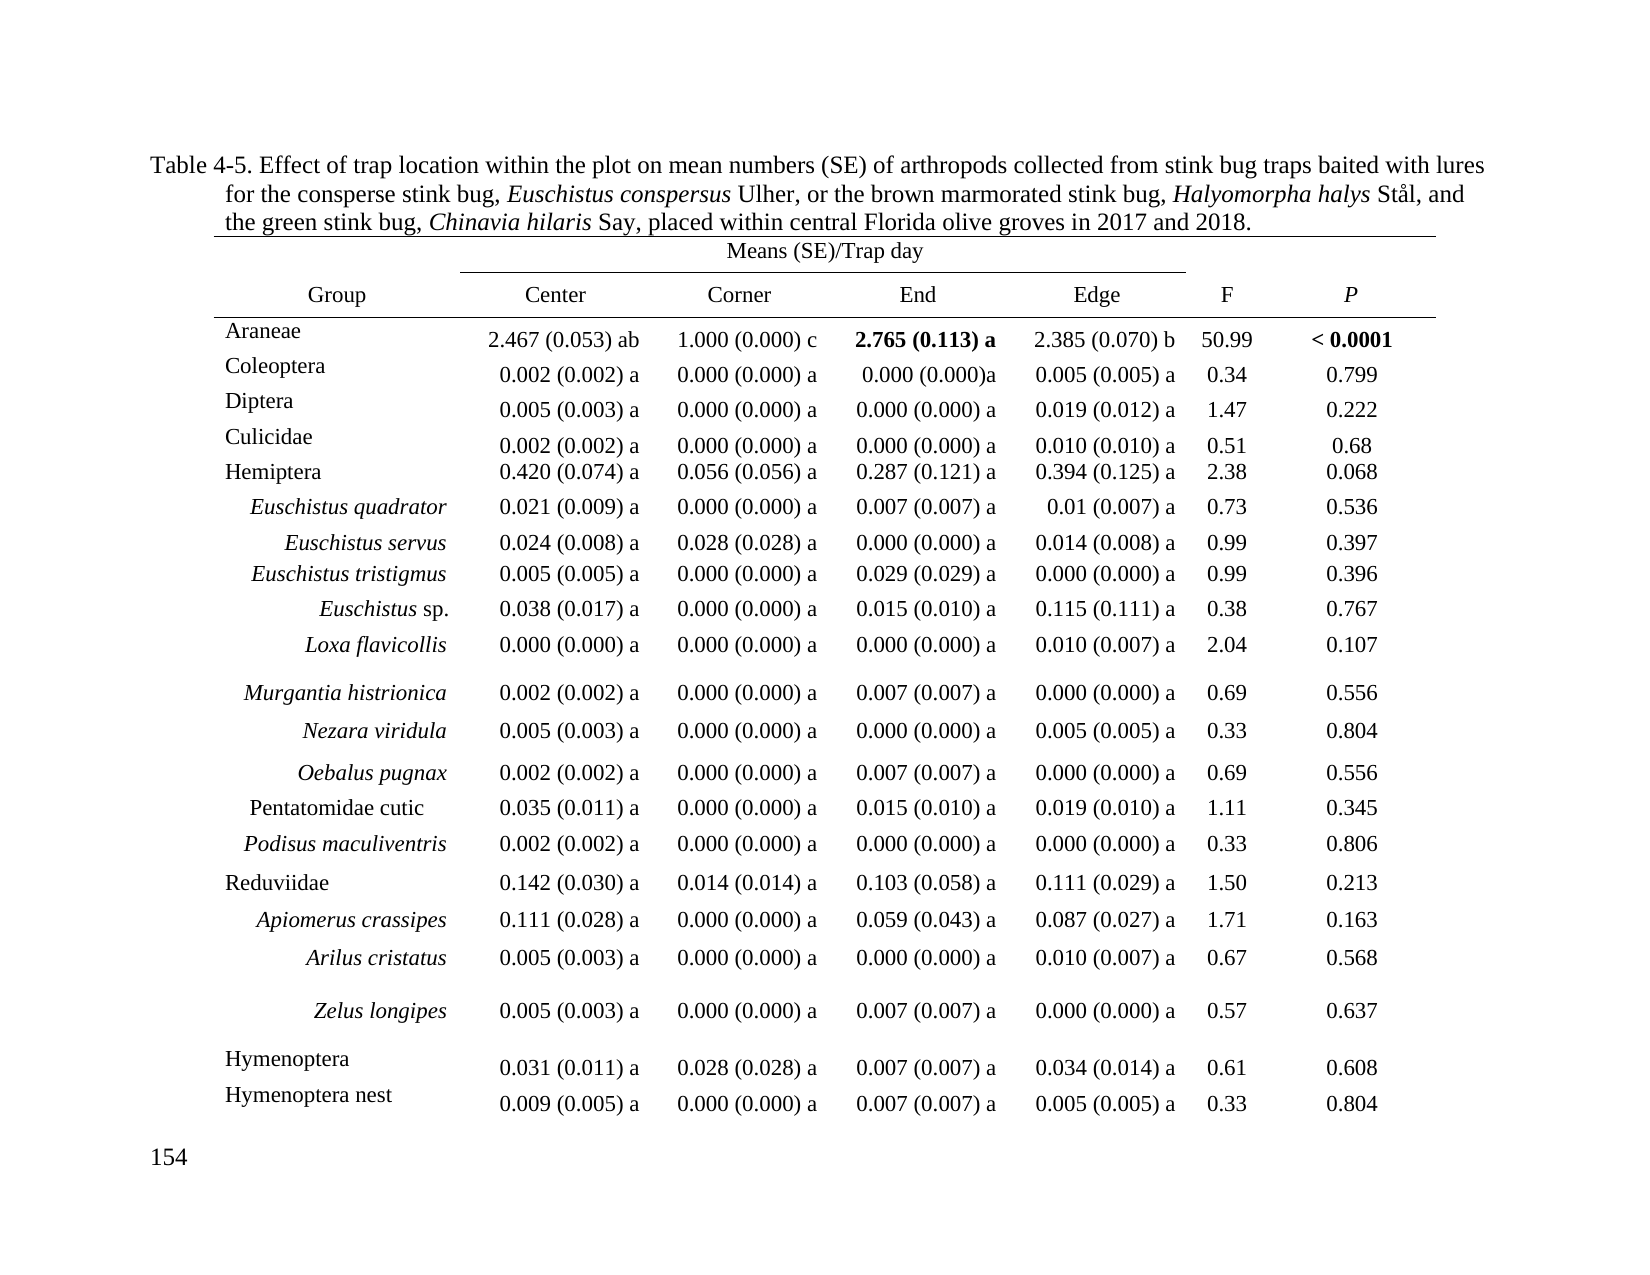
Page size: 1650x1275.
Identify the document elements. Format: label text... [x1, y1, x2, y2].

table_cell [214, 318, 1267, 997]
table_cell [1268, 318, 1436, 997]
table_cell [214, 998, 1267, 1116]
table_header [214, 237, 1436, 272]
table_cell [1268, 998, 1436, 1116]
text Table 4-5. Effect of trap location within the plot on mean numbers (SE) of arthropods collected from stink bug traps baited with lures for the consperse stink bug, Euschistus conspersus Ulher, or the brown marmorated stink bug, Halyomorpha halys Stål, and the green stink bug, Chinavia hilaris Say, placed within central Florida olive groves in 2017 and 2018. [150, 150, 1500, 236]
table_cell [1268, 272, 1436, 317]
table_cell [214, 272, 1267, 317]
